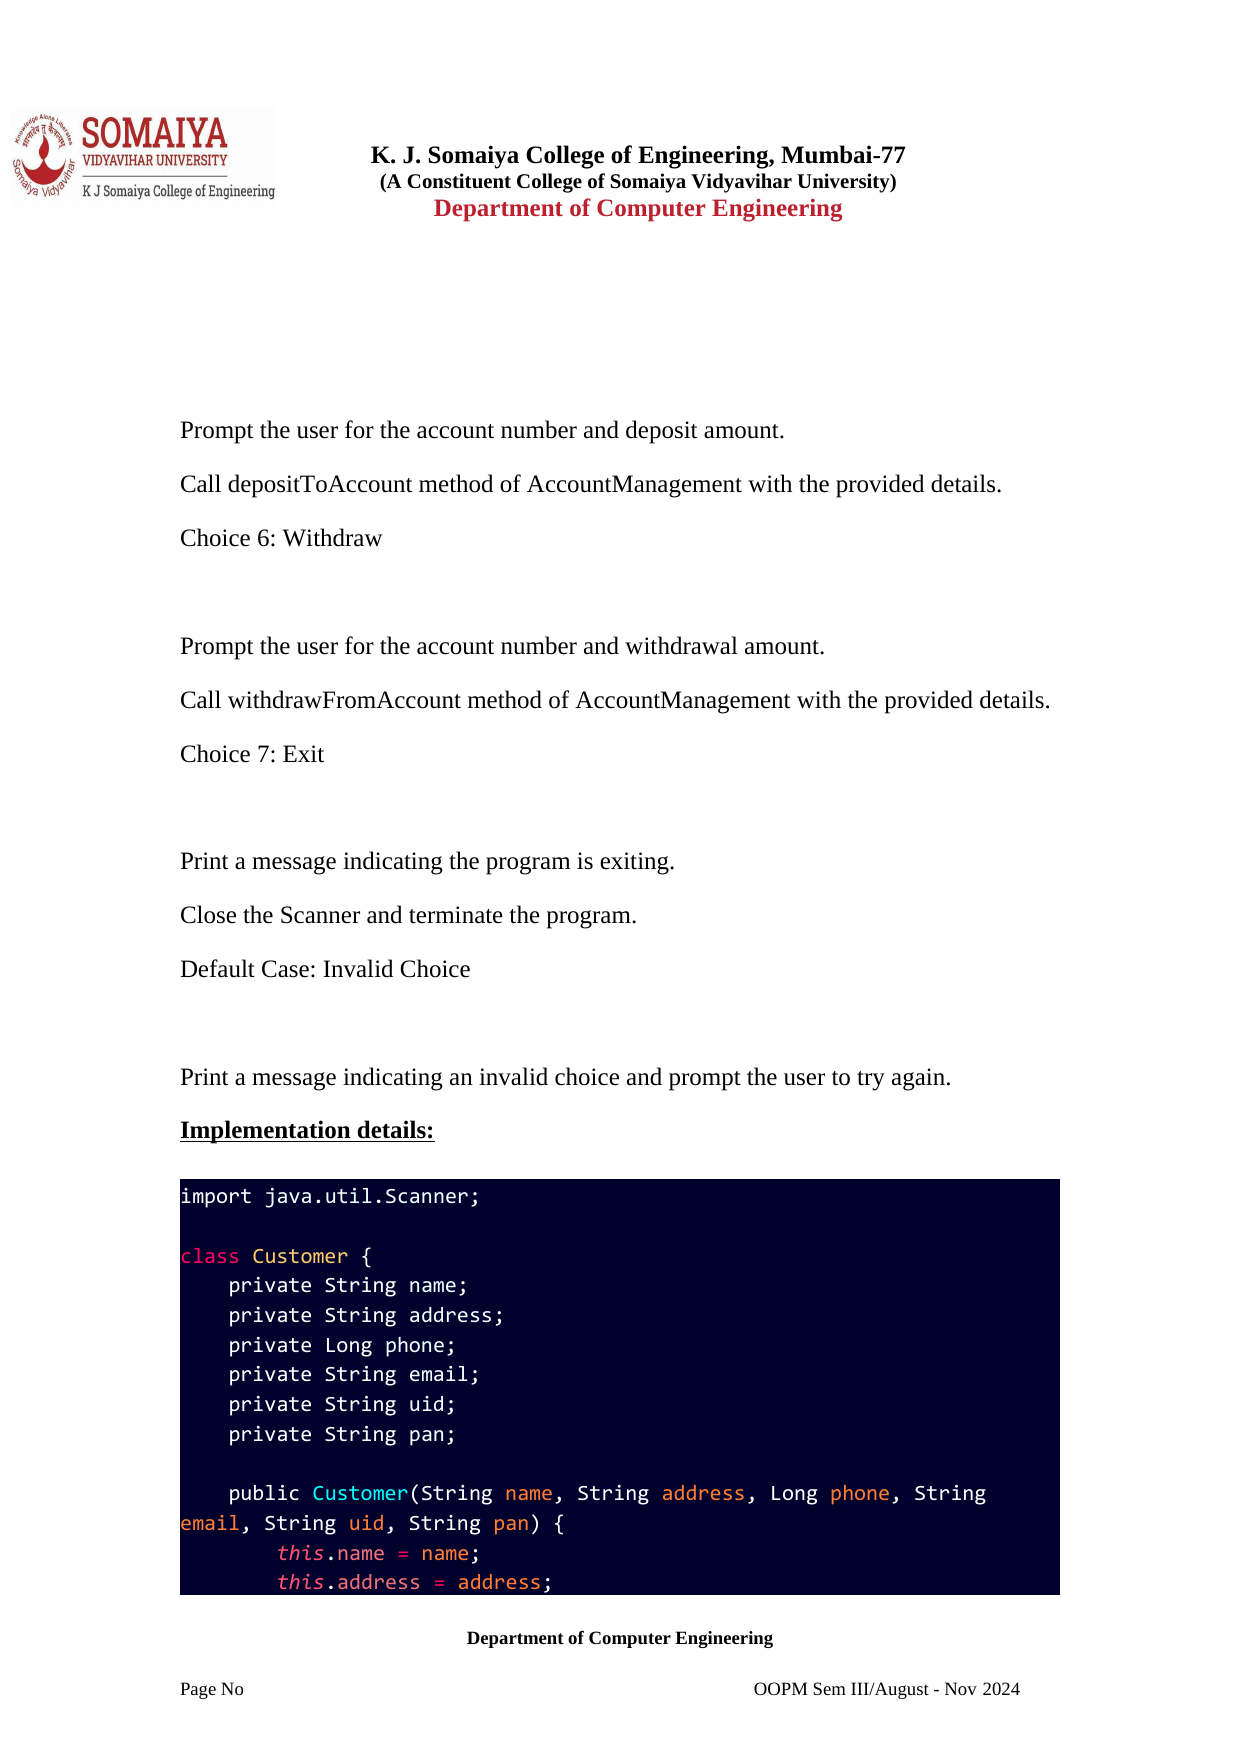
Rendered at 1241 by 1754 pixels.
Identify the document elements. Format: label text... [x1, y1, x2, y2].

text import java.util.Scanner; [180, 1179, 1060, 1209]
picture [9, 106, 277, 207]
text private String uid; [180, 1387, 1060, 1417]
text Choice 7: Exit [180, 739, 1060, 767]
text private String email; [180, 1358, 1060, 1387]
text Default Case: Invalid Choice [180, 954, 1060, 983]
text Call withdrawFromAccount method of AccountManagement with the provided details. [180, 685, 1060, 713]
text private String name; [180, 1269, 1060, 1298]
text Call depositToAccount method of AccountManagement with the provided details. [180, 469, 1060, 498]
text public Customer(String name, String address, Long phone, String email, String uid, String pan) { [180, 1476, 1060, 1536]
text private String address; [180, 1298, 1060, 1328]
text Prompt the user for the account number and withdrawal amount. [180, 631, 1060, 660]
text class Customer { [180, 1239, 1060, 1269]
text Print a message indicating an invalid choice and prompt the user to try again. [180, 1062, 1060, 1091]
text Choice 6: Withdraw [180, 523, 1060, 552]
text Implementation details: [180, 1116, 1060, 1144]
text this.address = address; [180, 1566, 1060, 1595]
text Close the Scanner and terminate the program. [180, 900, 1060, 929]
text private Long phone; [180, 1328, 1060, 1358]
text Print a message indicating the program is exiting. [180, 846, 1060, 875]
text private String pan; [180, 1417, 1060, 1447]
text Prompt the user for the account number and deposit amount. [180, 416, 1060, 444]
text this.name = name; [180, 1536, 1060, 1566]
